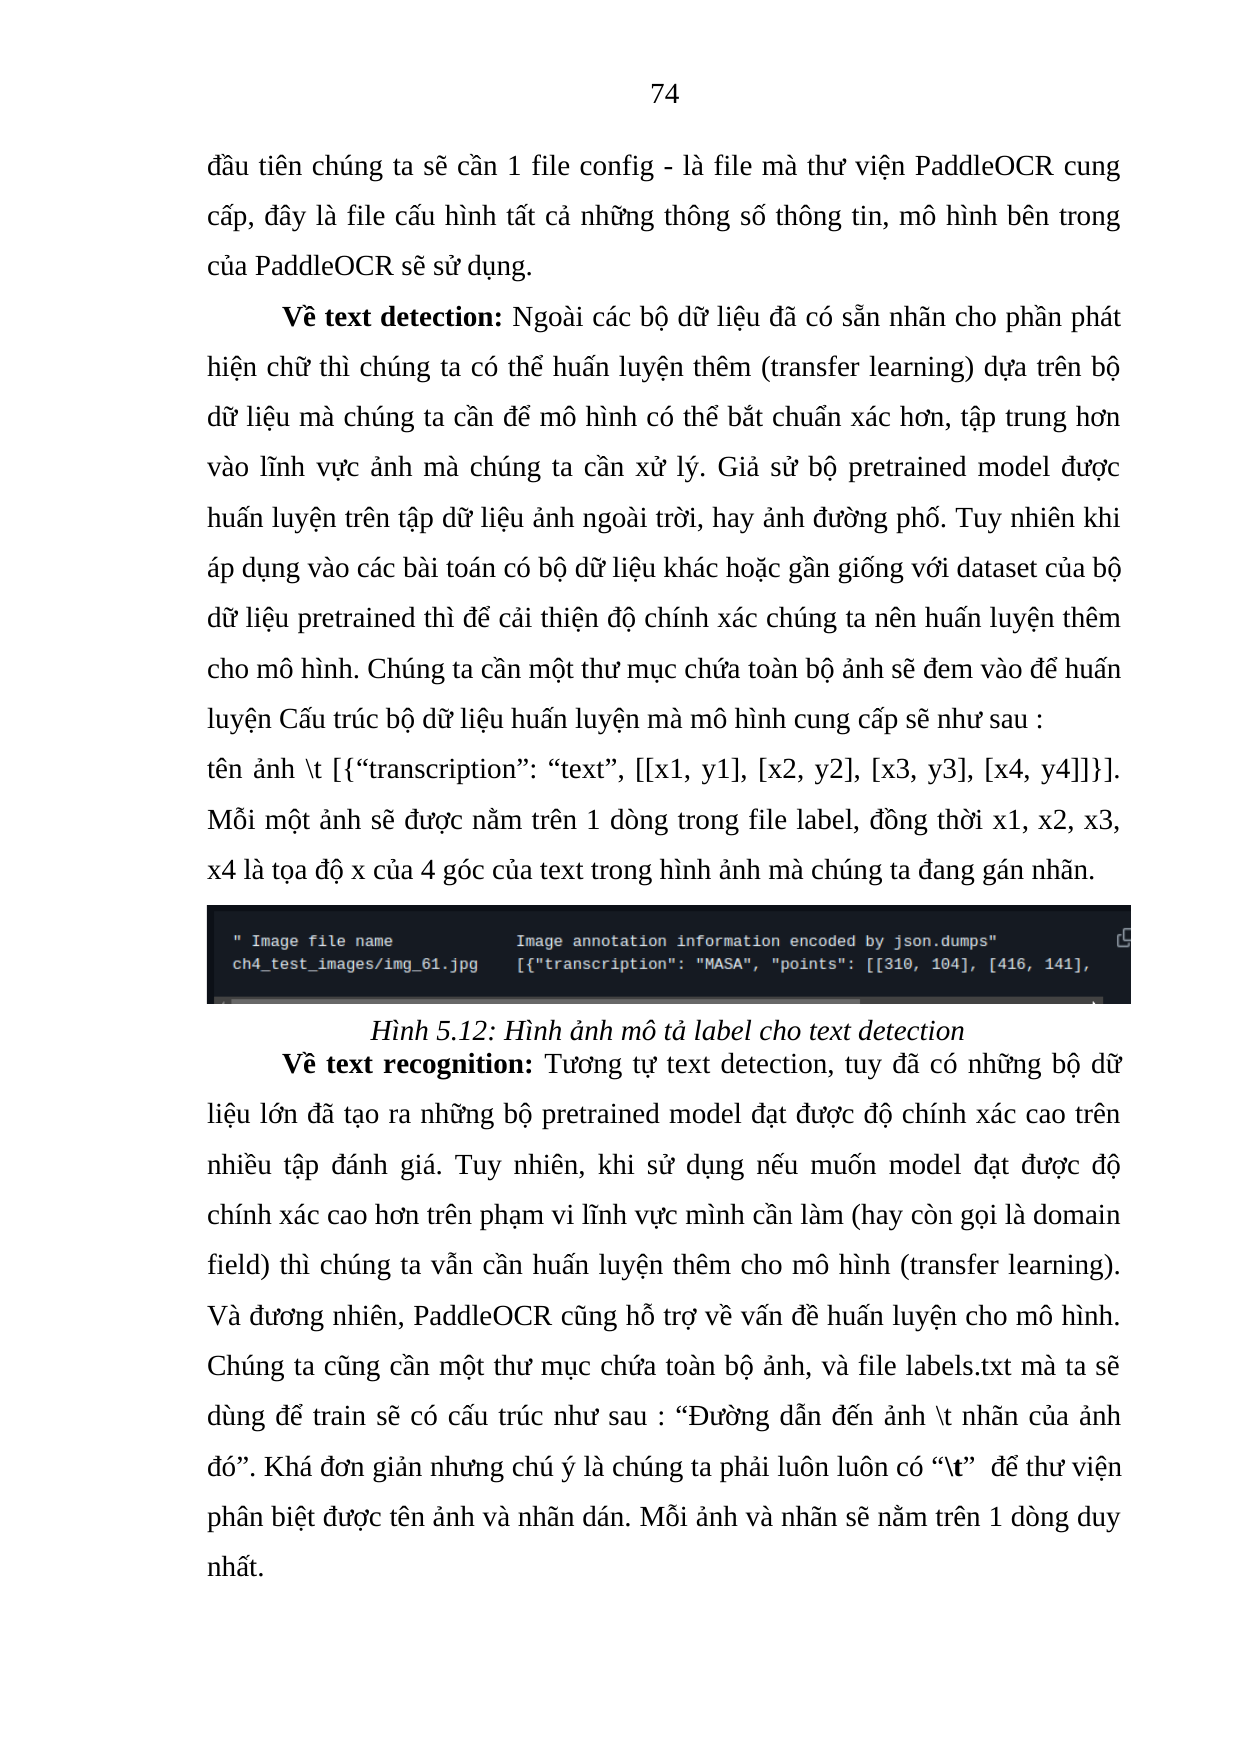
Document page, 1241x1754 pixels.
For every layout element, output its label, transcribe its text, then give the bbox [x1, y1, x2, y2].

text Về text detection: Ngoài các bộ dữ liệu đã có sẵn nhãn cho phần phát hiện chữ thì chúng ta có thể huấn luyện thêm (transfer learning) dựa trên bộ dữ liệu mà chúng ta cần để mô hình có thể bắt chuẩn xác hơn, tập trung hơn vào lĩnh vực ảnh mà chúng ta cần xử lý. Giả sử bộ pretrained model được huấn luyện trên tập dữ liệu ảnh ngoài trời, hay ảnh đường phố. Tuy nhiên khi áp dụng vào các bài toán có bộ dữ liệu khác hoặc gần giống với dataset của bộ dữ liệu pretrained thì để cải thiện độ chính xác chúng ta nên huấn luyện thêm cho mô hình. Chúng ta cần một thư mục chứa toàn bộ ảnh sẽ đem vào để huấn luyện Cấu trúc bộ dữ liệu huấn luyện mà mô hình cung cấp sẽ như sau : [207, 299, 1122, 735]
text tên ảnh \t [{“transcription”: “text”, [[x1, y1], [x2, y2], [x3, y3], [x4, y4]]}]. Mỗi một ảnh sẽ được nằm trên 1 dòng trong file label, đồng thời x1, x2, x3, x4 là tọa độ x của 4 góc của text trong hình ảnh mà chúng ta đang gán nhãn. [207, 751, 1122, 886]
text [207, 148, 1122, 282]
picture [206, 905, 1131, 1004]
text Về text recognition: Tương tự text detection, tuy đã có những bộ dữ liệu lớn đã tạo ra những bộ pretrained model đạt được độ chính xác cao trên nhiều tập đánh giá. Tuy nhiên, khi sử dụng nếu muốn model đạt được độ chính xác cao hơn trên phạm vi lĩnh vực mình cần làm (hay còn gọi là domain field) thì chúng ta vẫn cần huấn luyện thêm cho mô hình (transfer learning). Và đương nhiên, PaddleOCR cũng hỗ trợ về vấn đề huấn luyện cho mô hình. Chúng ta cũng cần một thư mục chứa toàn bộ ảnh, và file labels.txt mà ta sẽ dùng để train sẽ có cấu trúc như sau : “Đường dẫn đến ảnh \t nhãn của ảnh đó”. Khá đơn giản nhưng chú ý là chúng ta phải luôn luôn có “\t” để thư viện phân biệt được tên ảnh và nhãn dán. Mỗi ảnh và nhãn sẽ nằm trên 1 dòng duy nhất. [207, 1047, 1122, 1583]
